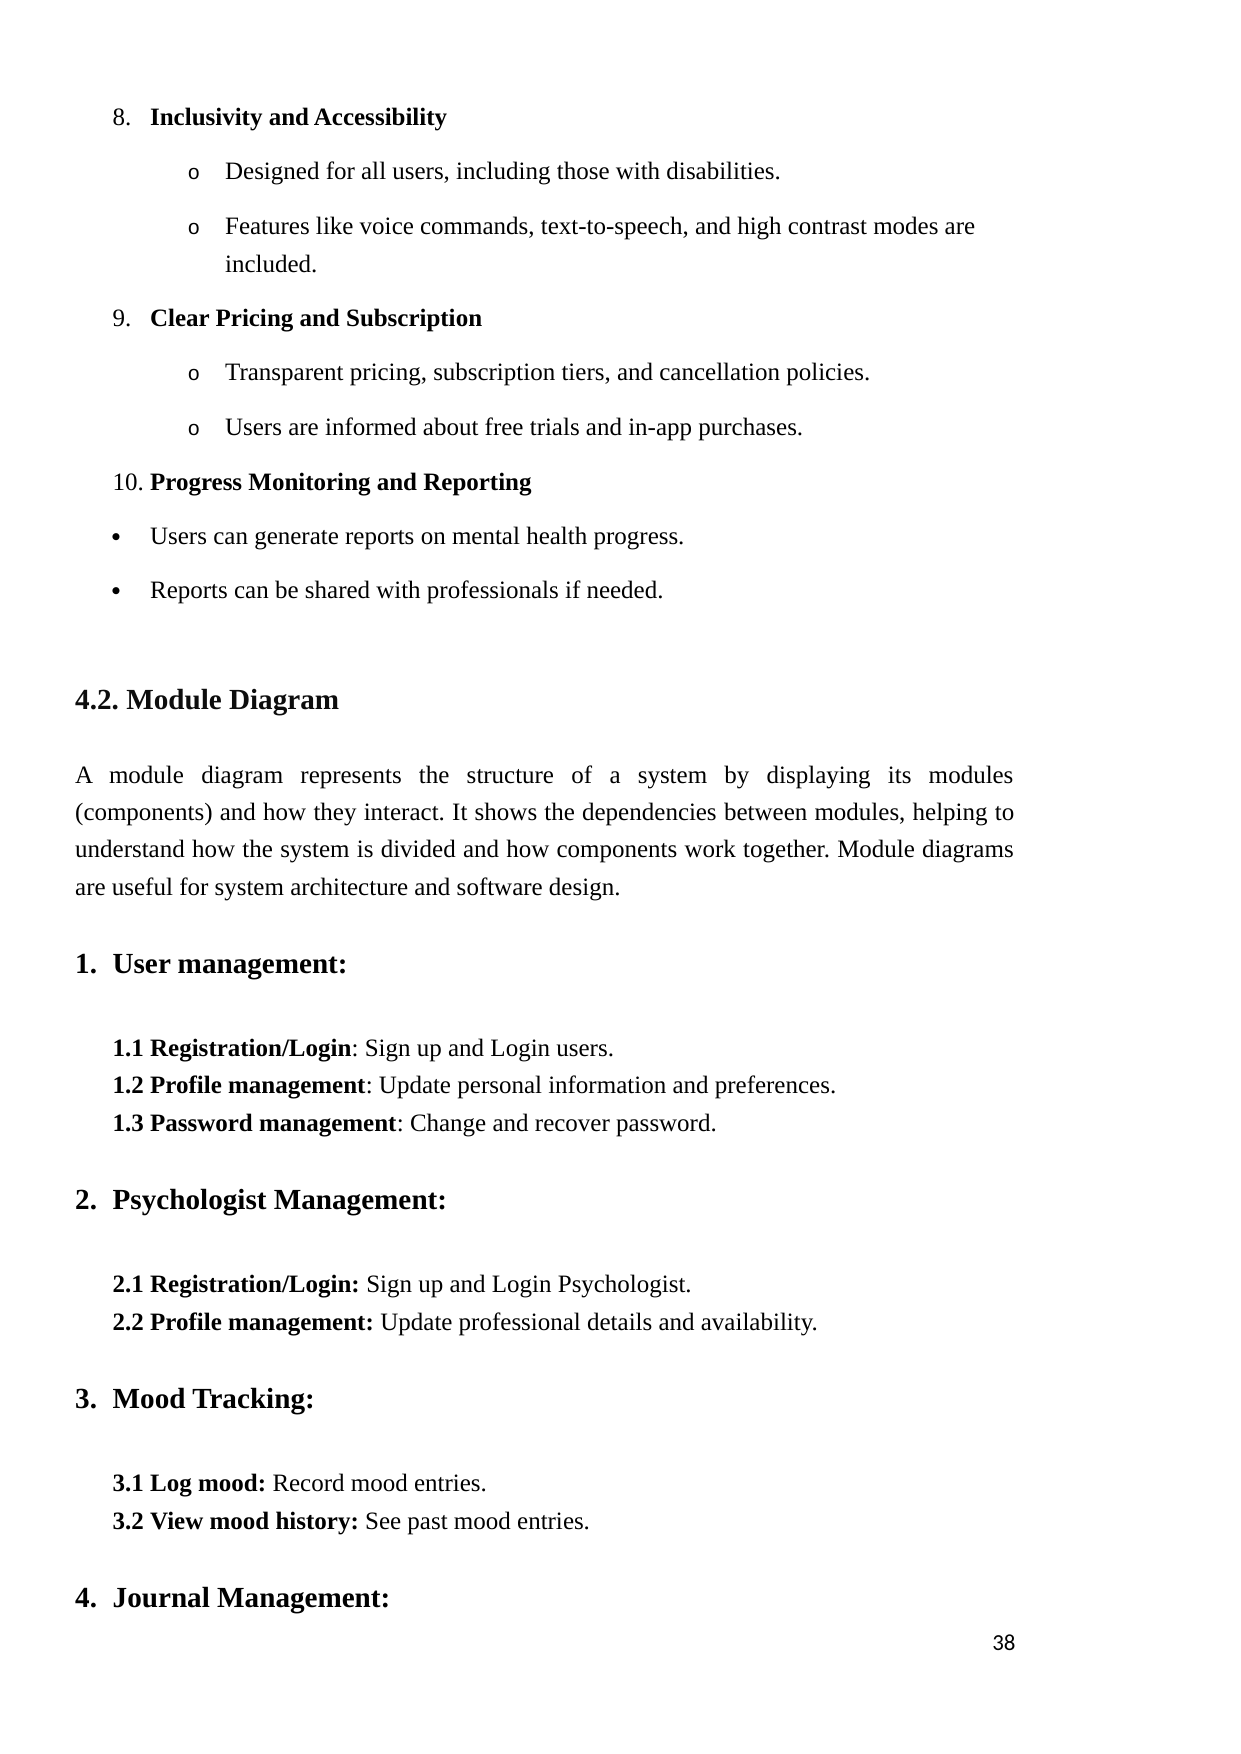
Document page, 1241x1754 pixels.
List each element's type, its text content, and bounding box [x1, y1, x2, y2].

list 1.2 Profile management: Update personal information and preferences. [112, 1071, 1015, 1099]
list 3.2 View mood history: See past mood entries. [112, 1506, 1015, 1534]
list Clear Pricing and Subscription [112, 303, 1015, 332]
list Mood Tracking: [75, 1381, 1015, 1415]
list 1.3 Password management: Change and recover password. [112, 1108, 1015, 1137]
list 2.1 Registration/Login: Sign up and Login Psychologist. [112, 1269, 1015, 1298]
list User management: [75, 946, 1015, 980]
list Reports can be shared with professionals if needed. [112, 575, 1015, 604]
subtitle 4.2. Module Diagram [75, 682, 1015, 716]
list Journal Management: [75, 1580, 1015, 1614]
list Progress Monitoring and Reporting [112, 467, 1015, 496]
list Inclusivity and Accessibility [112, 102, 1015, 131]
list Designed for all users, including those with disabilities. [187, 156, 1015, 185]
list 3.1 Log mood: Record mood entries. [112, 1468, 1015, 1497]
list Users can generate reports on mental health progress. [112, 521, 1015, 550]
list 2.2 Profile management: Update professional details and availability. [112, 1307, 1015, 1336]
text A module diagram represents the structure of a system by displaying its modules (components) and how they interact. It shows the dependencies between modules, helping to understand how the system is divided and how components work together. Module diagrams are useful for system architecture and software design. [75, 760, 1015, 900]
list Features like voice commands, text-to-speech, and high contrast modes are included. [187, 211, 1015, 278]
list Transparent pricing, subscription tiers, and cancellation policies. [187, 357, 1015, 387]
list Users are informed about free trials and in-app purchases. [187, 412, 1015, 442]
list 1.1 Registration/Login: Sign up and Login users. [112, 1033, 1015, 1062]
list Psychologist Management: [75, 1182, 1015, 1216]
